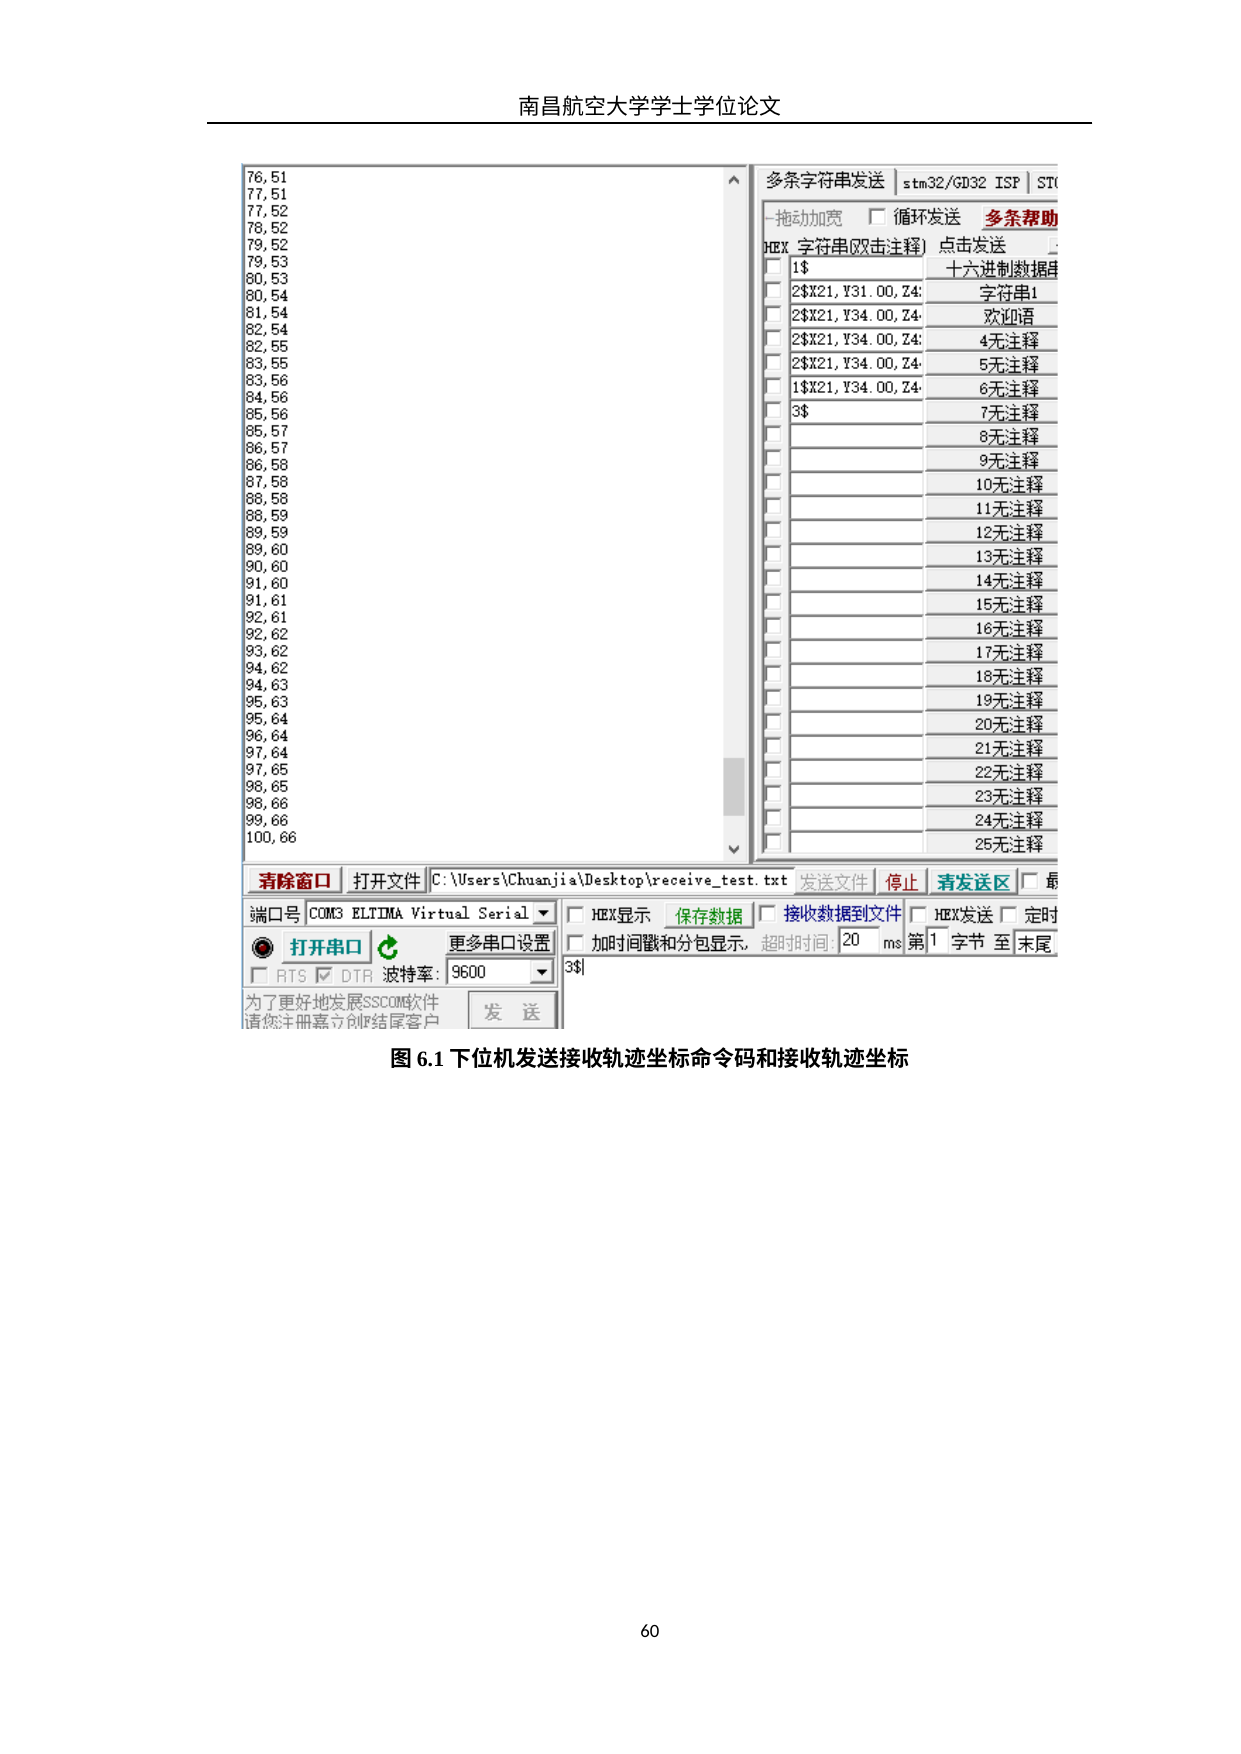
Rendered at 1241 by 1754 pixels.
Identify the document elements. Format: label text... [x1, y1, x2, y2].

picture [241, 163, 1058, 1029]
text 图6.1 下位机发送接收轨迹坐标命令码和接收轨迹坐标 [207, 1041, 1092, 1073]
